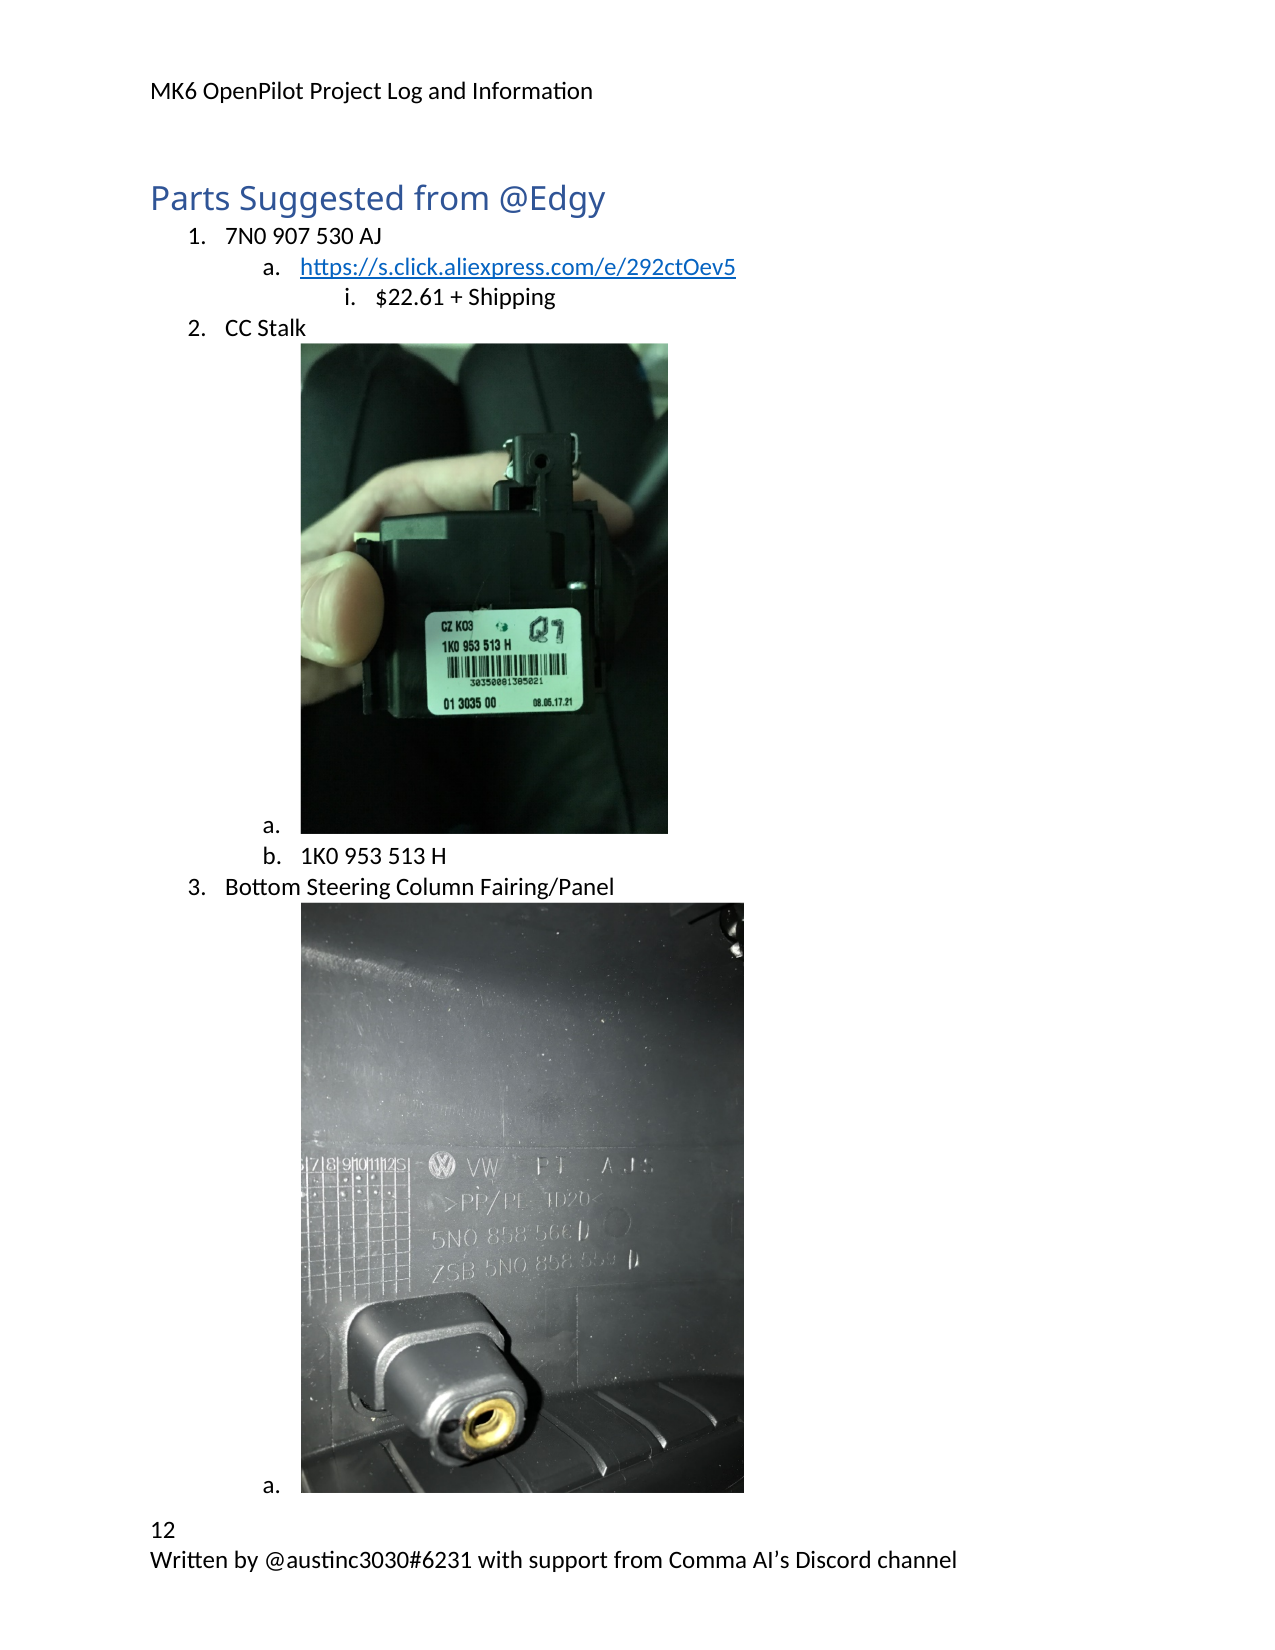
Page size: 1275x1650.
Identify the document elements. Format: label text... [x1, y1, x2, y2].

list https://s.click.aliexpress.com/e/292ctOev5 [262, 251, 1125, 281]
picture [301, 344, 668, 833]
picture [301, 903, 744, 1492]
list $22.61 + Shipping [356, 281, 1125, 312]
list Bottom Steering Column Fairing/Panel [187, 871, 1125, 901]
list 1K0 953 513 H [262, 840, 1125, 871]
subtitle Parts Suggested from @Edgy [150, 175, 1125, 220]
list 7N0 907 530 AJ [187, 220, 1125, 251]
list CC Stalk [187, 312, 1125, 342]
